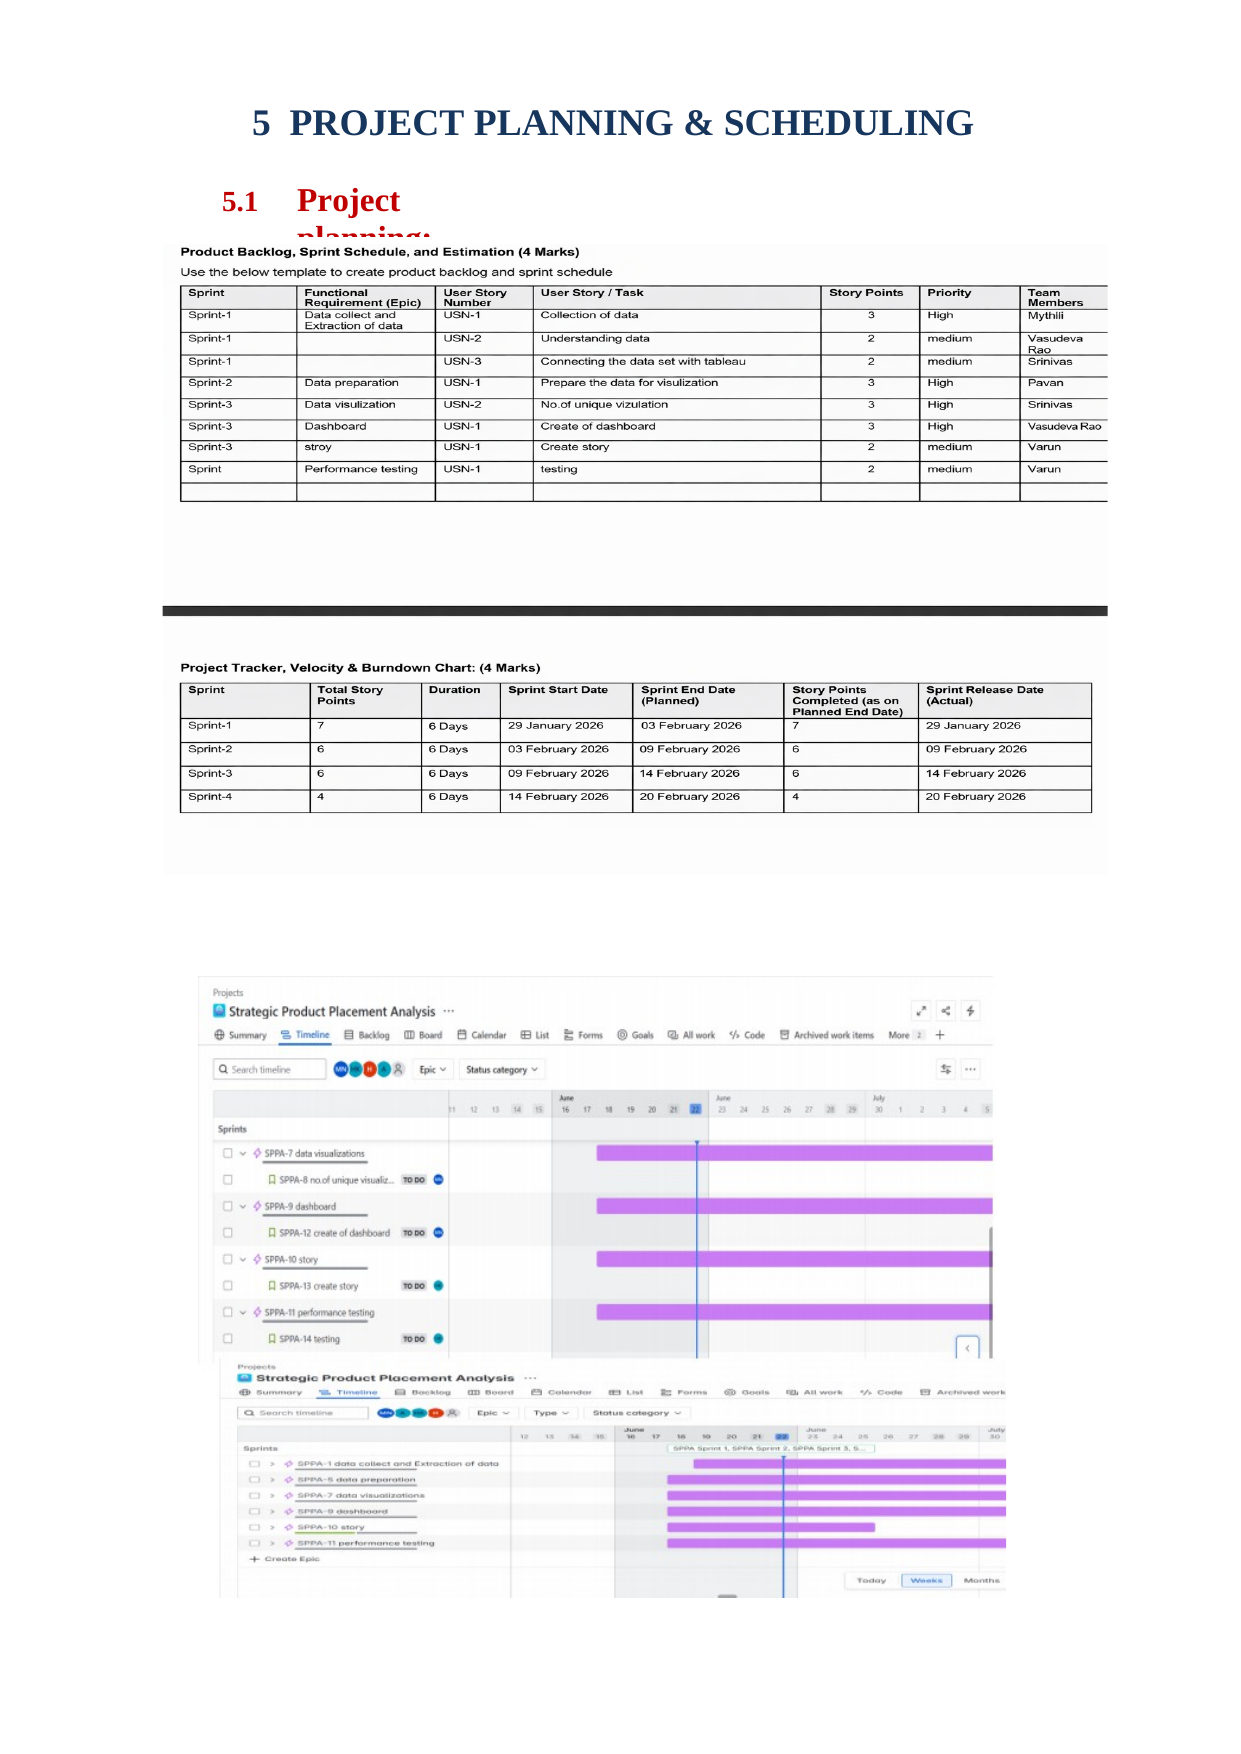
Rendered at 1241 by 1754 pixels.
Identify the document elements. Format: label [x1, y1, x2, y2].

picture [198, 976, 1007, 1598]
picture [162, 244, 1108, 875]
